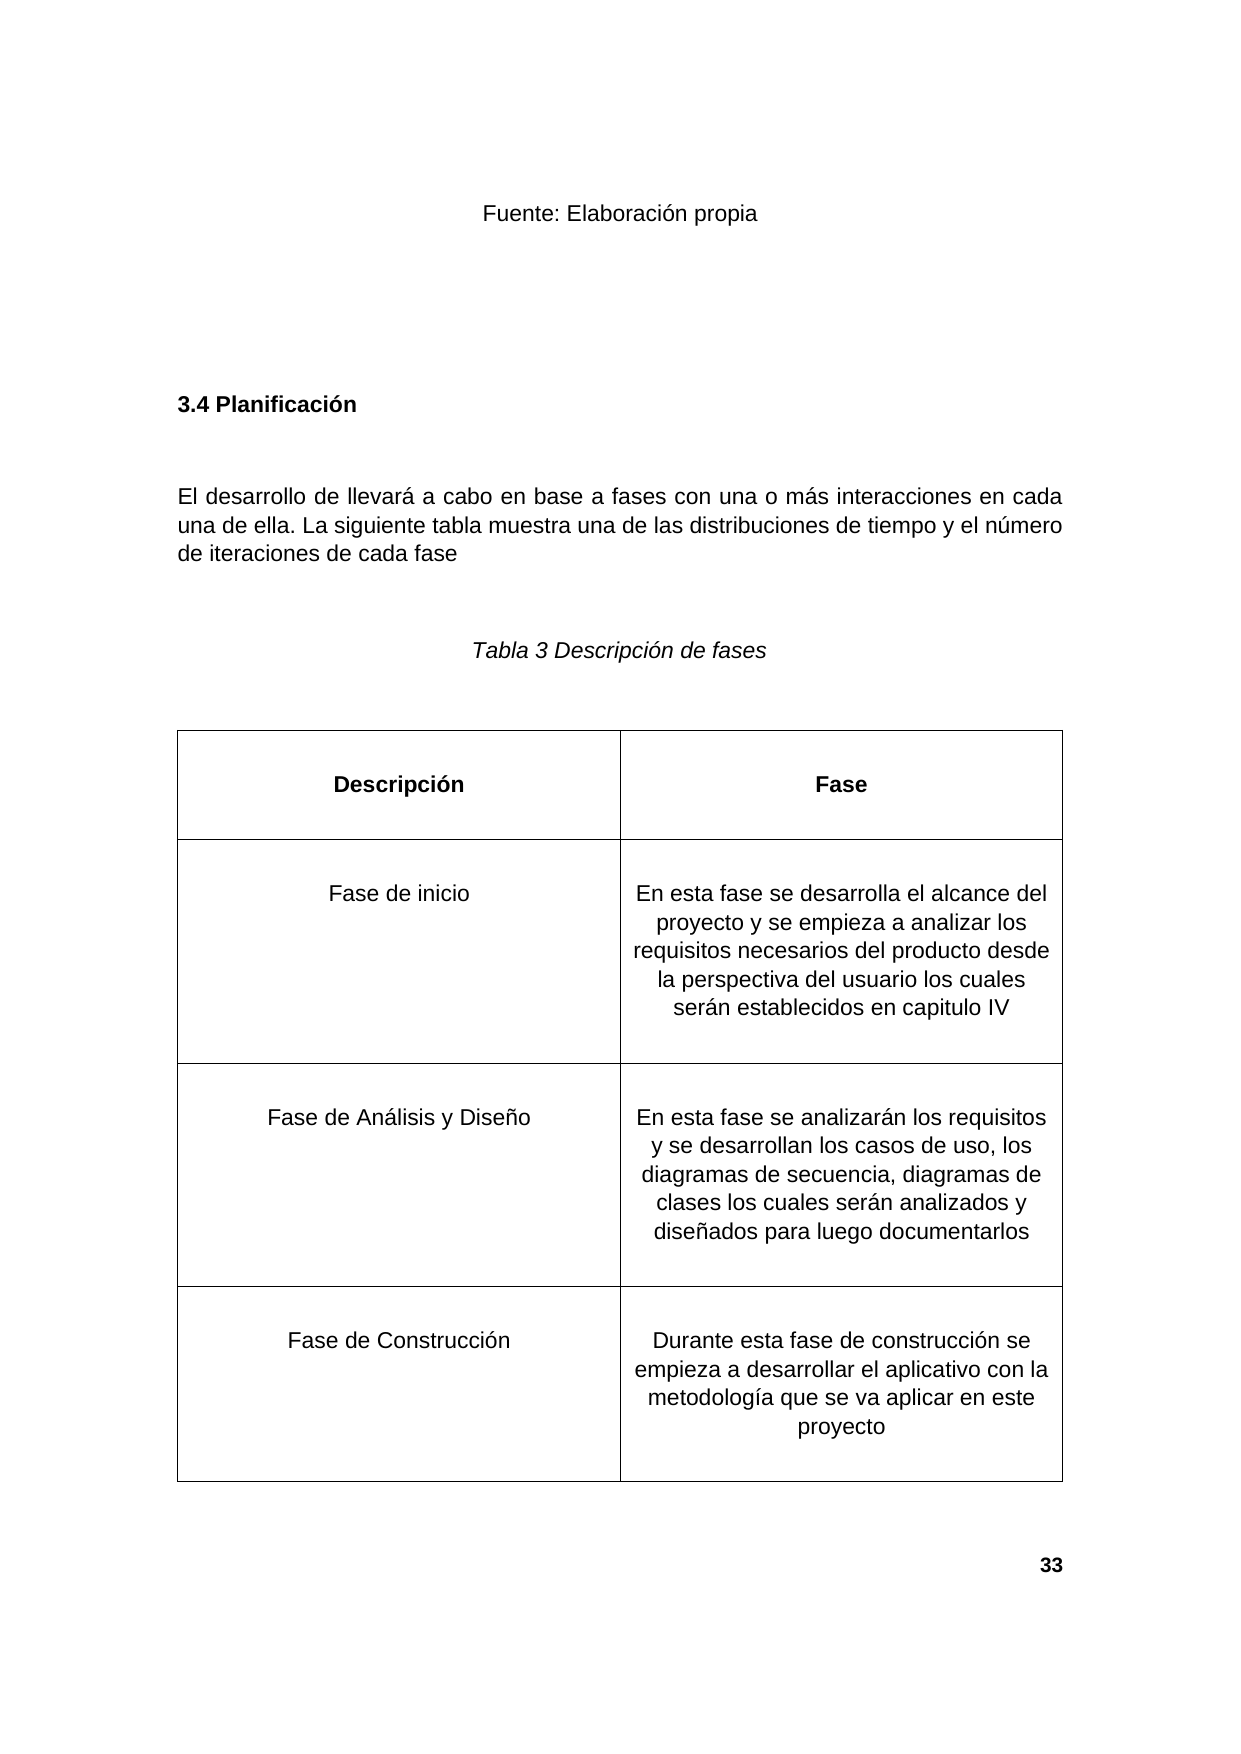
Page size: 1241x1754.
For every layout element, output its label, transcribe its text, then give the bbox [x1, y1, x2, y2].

table_cell Fase de Análisis y Diseño [178, 1064, 620, 1286]
table_cell Fase de Construcción [178, 1287, 620, 1481]
table_cell Fase de inicio [178, 840, 620, 1063]
subtitle 3.4 Planificación [177, 391, 1063, 417]
list El desarrollo de llevará a cabo en base a fases con una o más interacciones en cada una de ella. La siguiente tabla muestra una de las distribuciones de tiempo y el número de iteraciones de cada fase [177, 483, 1063, 566]
table_cell En esta fase se desarrolla el alcance del proyecto y se empieza a analizar los requisitos necesarios del producto desde la perspectiva del usuario los cuales serán establecidos en capitulo IV [621, 840, 1062, 1063]
table_cell En esta fase se analizarán los requisitos y se desarrollan los casos de uso, los diagramas de secuencia, diagramas de clases los cuales serán analizados y diseñados para luego documentarlos [621, 1064, 1062, 1286]
table_cell Durante esta fase de construcción se empieza a desarrollar el aplicativo con la metodología que se va aplicar en este proyecto [621, 1287, 1062, 1481]
table_header Descripción [178, 731, 620, 839]
text Fuente: Elaboración propia [177, 148, 1063, 227]
table_header Fase [621, 731, 1062, 839]
text Tabla 3 Descripción de fases [177, 637, 1063, 663]
